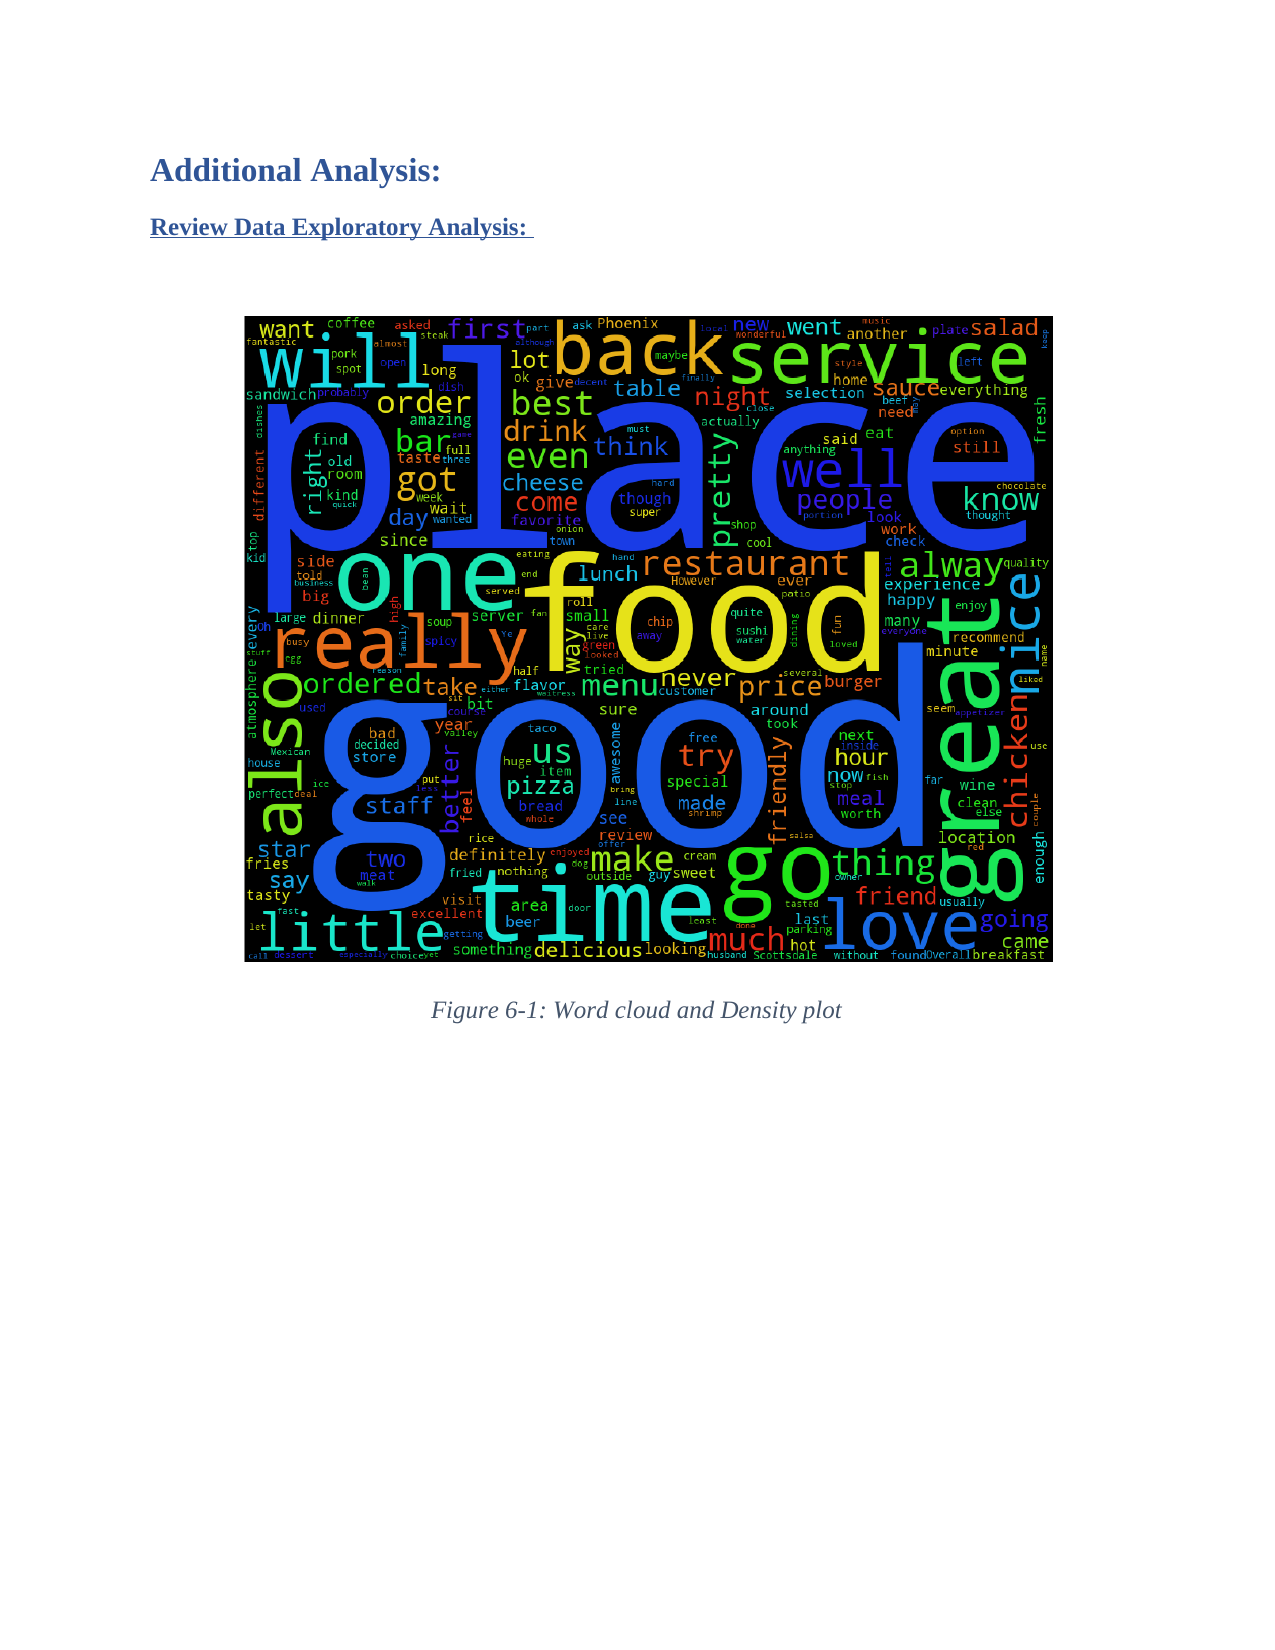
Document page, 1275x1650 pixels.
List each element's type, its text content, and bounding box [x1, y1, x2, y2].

subtitle Review Data Exploratory Analysis: [150, 212, 1125, 240]
text Figure 6-1: Word cloud and Density plot [150, 996, 1125, 1024]
text Additional Analysis: [150, 150, 1125, 188]
picture [218, 308, 1057, 981]
